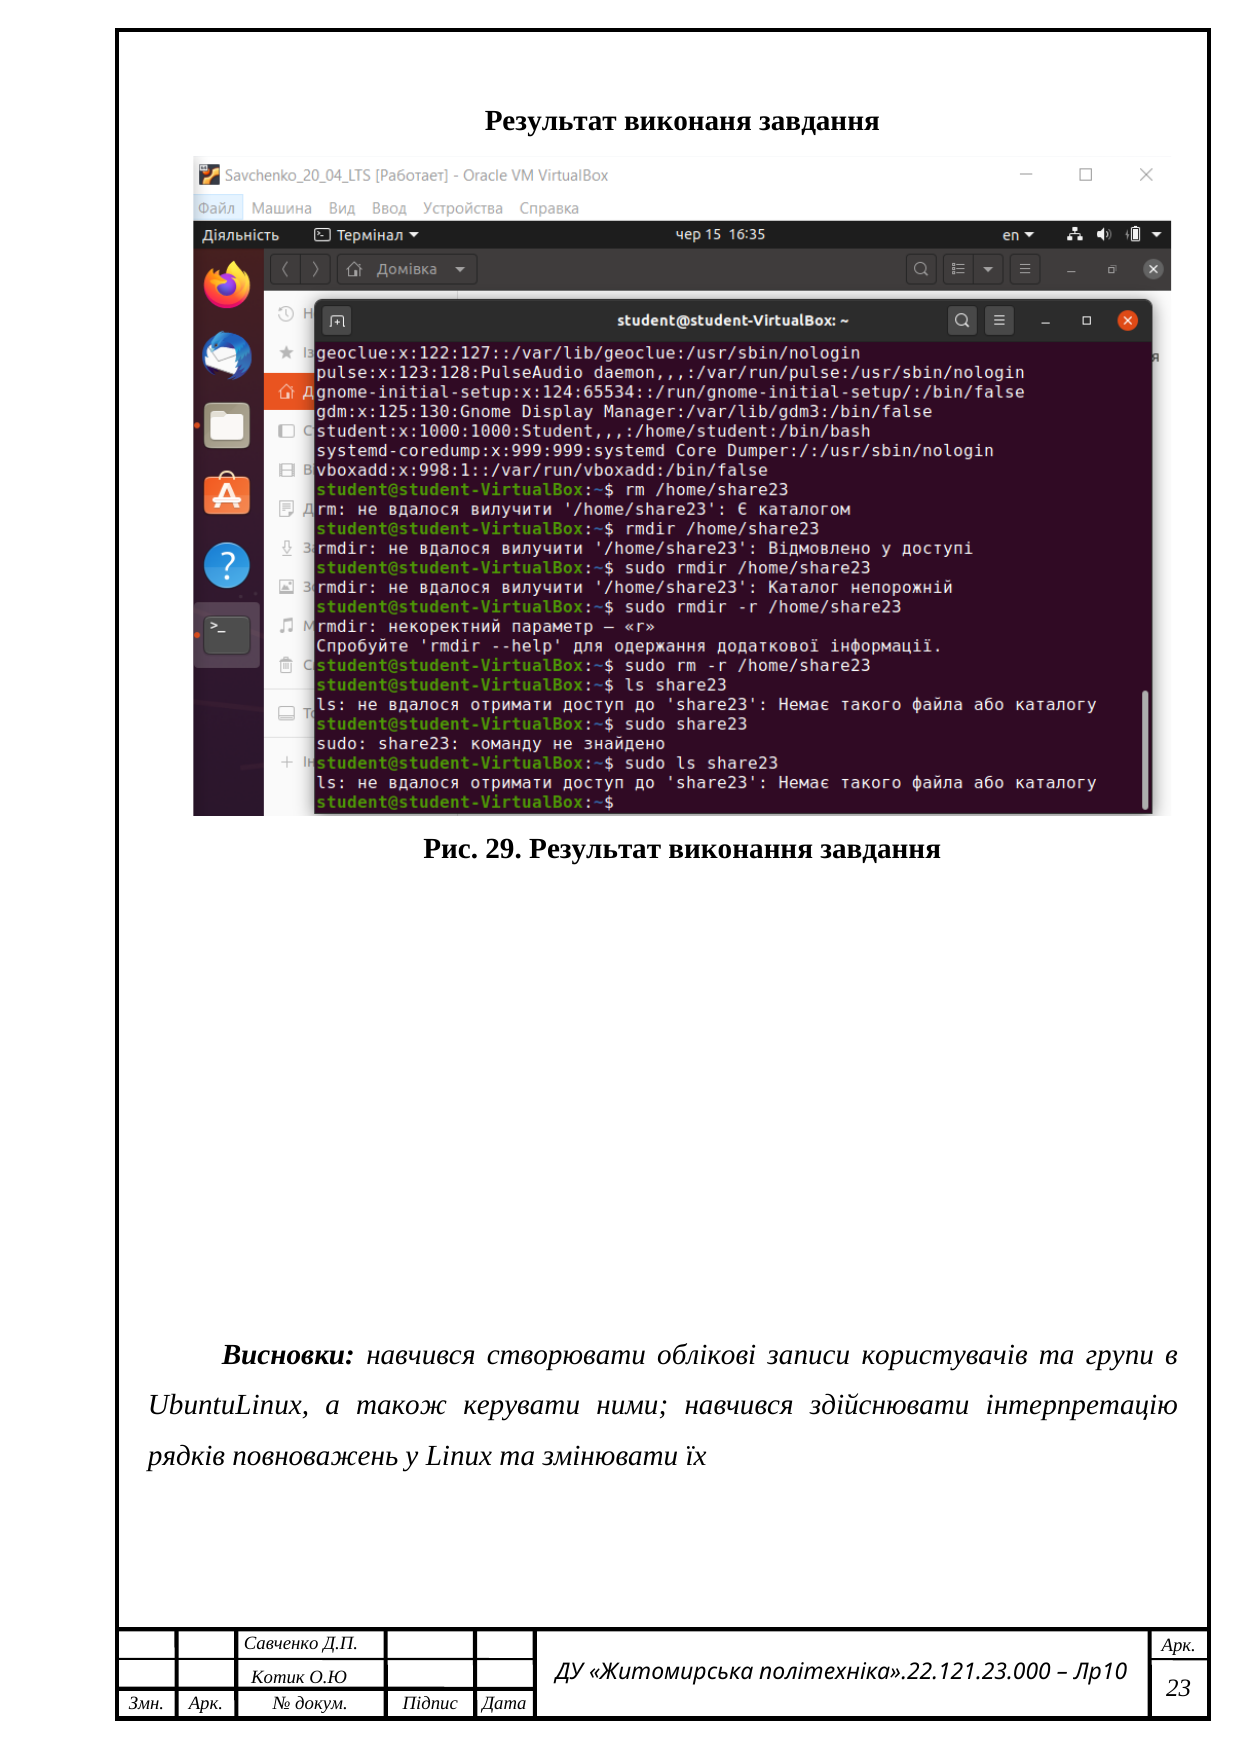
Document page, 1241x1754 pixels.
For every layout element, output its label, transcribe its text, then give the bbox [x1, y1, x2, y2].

picture [193, 156, 1172, 816]
text Результат виконаня завдання [148, 103, 1181, 136]
text Рис. 29. Результат виконання завдання [148, 831, 1181, 864]
text Висновки: навчився створювати облікові записи користувачів та групи в UbuntuLinux, а також керувати ними; навчився здійснювати інтерпретацію рядків повноважень у Linux та змінювати їх [148, 1337, 1181, 1471]
